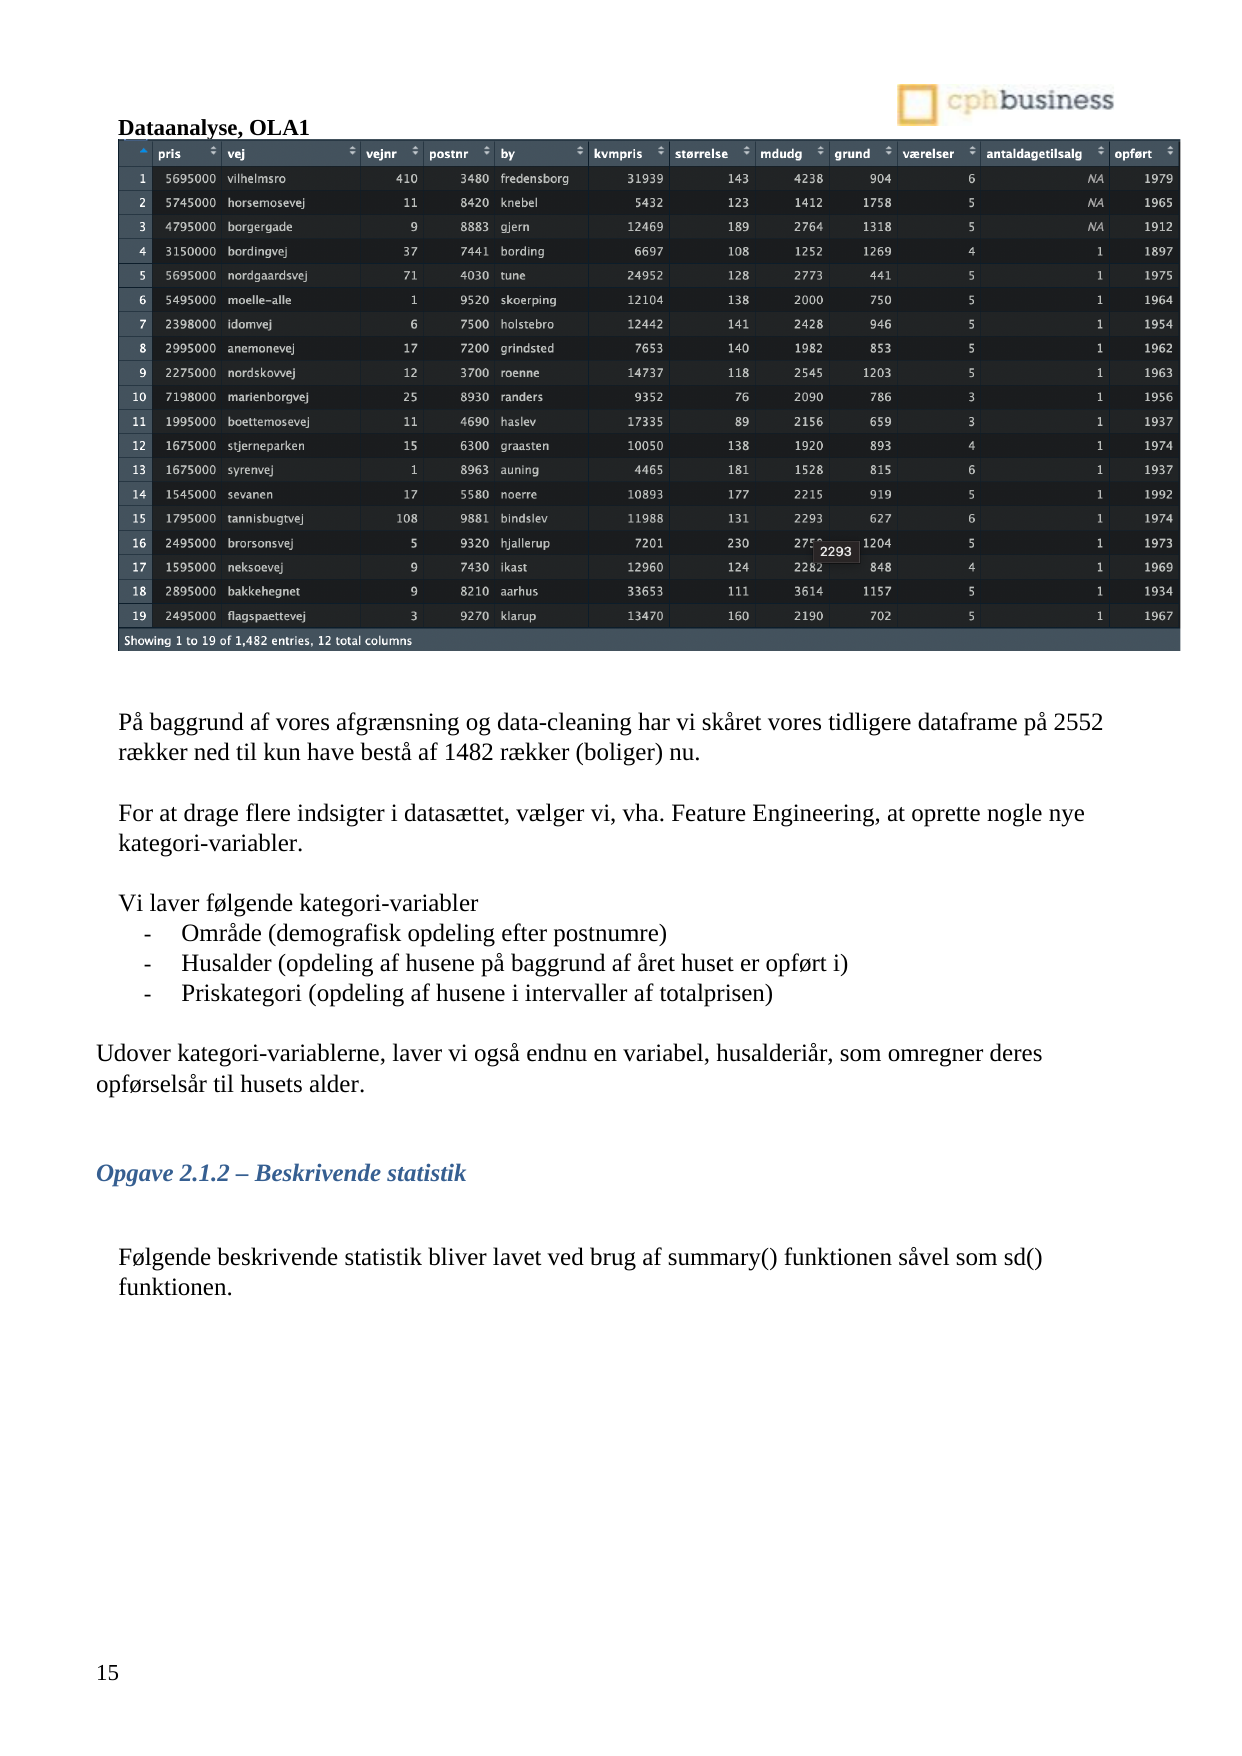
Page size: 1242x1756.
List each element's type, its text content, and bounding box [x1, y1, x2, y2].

text Følgende beskrivende statistik bliver lavet ved brug af summary() funktionen såvel som sd() funktionen. [118, 1242, 1115, 1301]
list Priskategori (opdeling af husene i intervaller af totalprisen) [144, 978, 1115, 1007]
list Område (demografisk opdeling efter postnumre) [144, 918, 1115, 947]
picture [118, 139, 1181, 651]
text Udover kategori-variablerne, laver vi også endnu en variabel, husalderiår, som omregner deres opførselsår til husets alder. [96, 1038, 1115, 1097]
text Vi laver følgende kategori-variabler [118, 888, 1115, 917]
subtitle Opgave 2.1.2 – Beskrivende statistik [96, 1158, 1158, 1187]
text På baggrund af vores afgrænsning og data-cleaning har vi skåret vores tidligere dataframe på 2552 rækker ned til kun have bestå af 1482 rækker (boliger) nu. [118, 707, 1115, 766]
picture [897, 84, 1115, 126]
list Husalder (opdeling af husene på baggrund af året huset er opført i) [144, 948, 1115, 977]
text For at drage flere indsigter i datasættet, vælger vi, vha. Feature Engineering, at oprette nogle nye kategori-variabler. [118, 798, 1115, 857]
